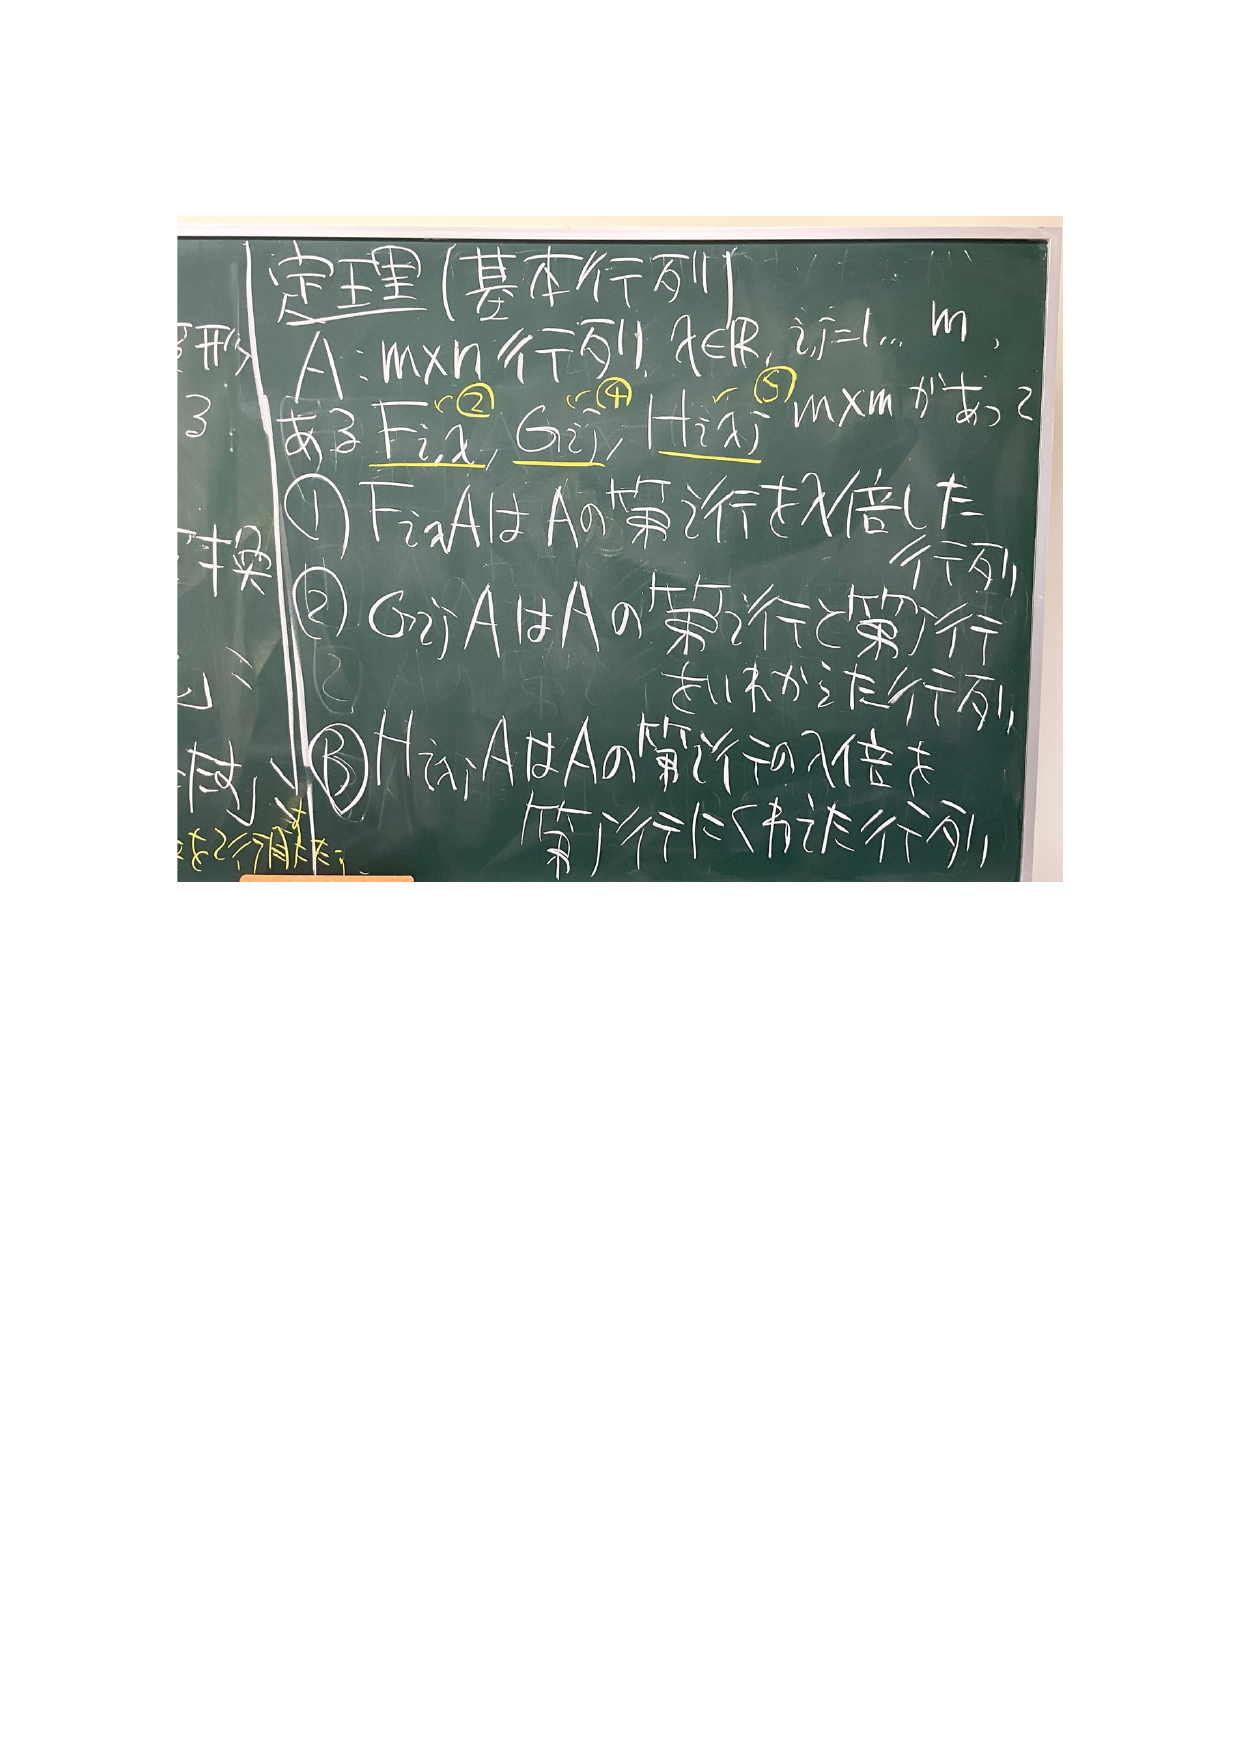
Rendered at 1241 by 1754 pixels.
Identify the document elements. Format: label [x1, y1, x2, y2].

picture [177, 216, 1063, 882]
